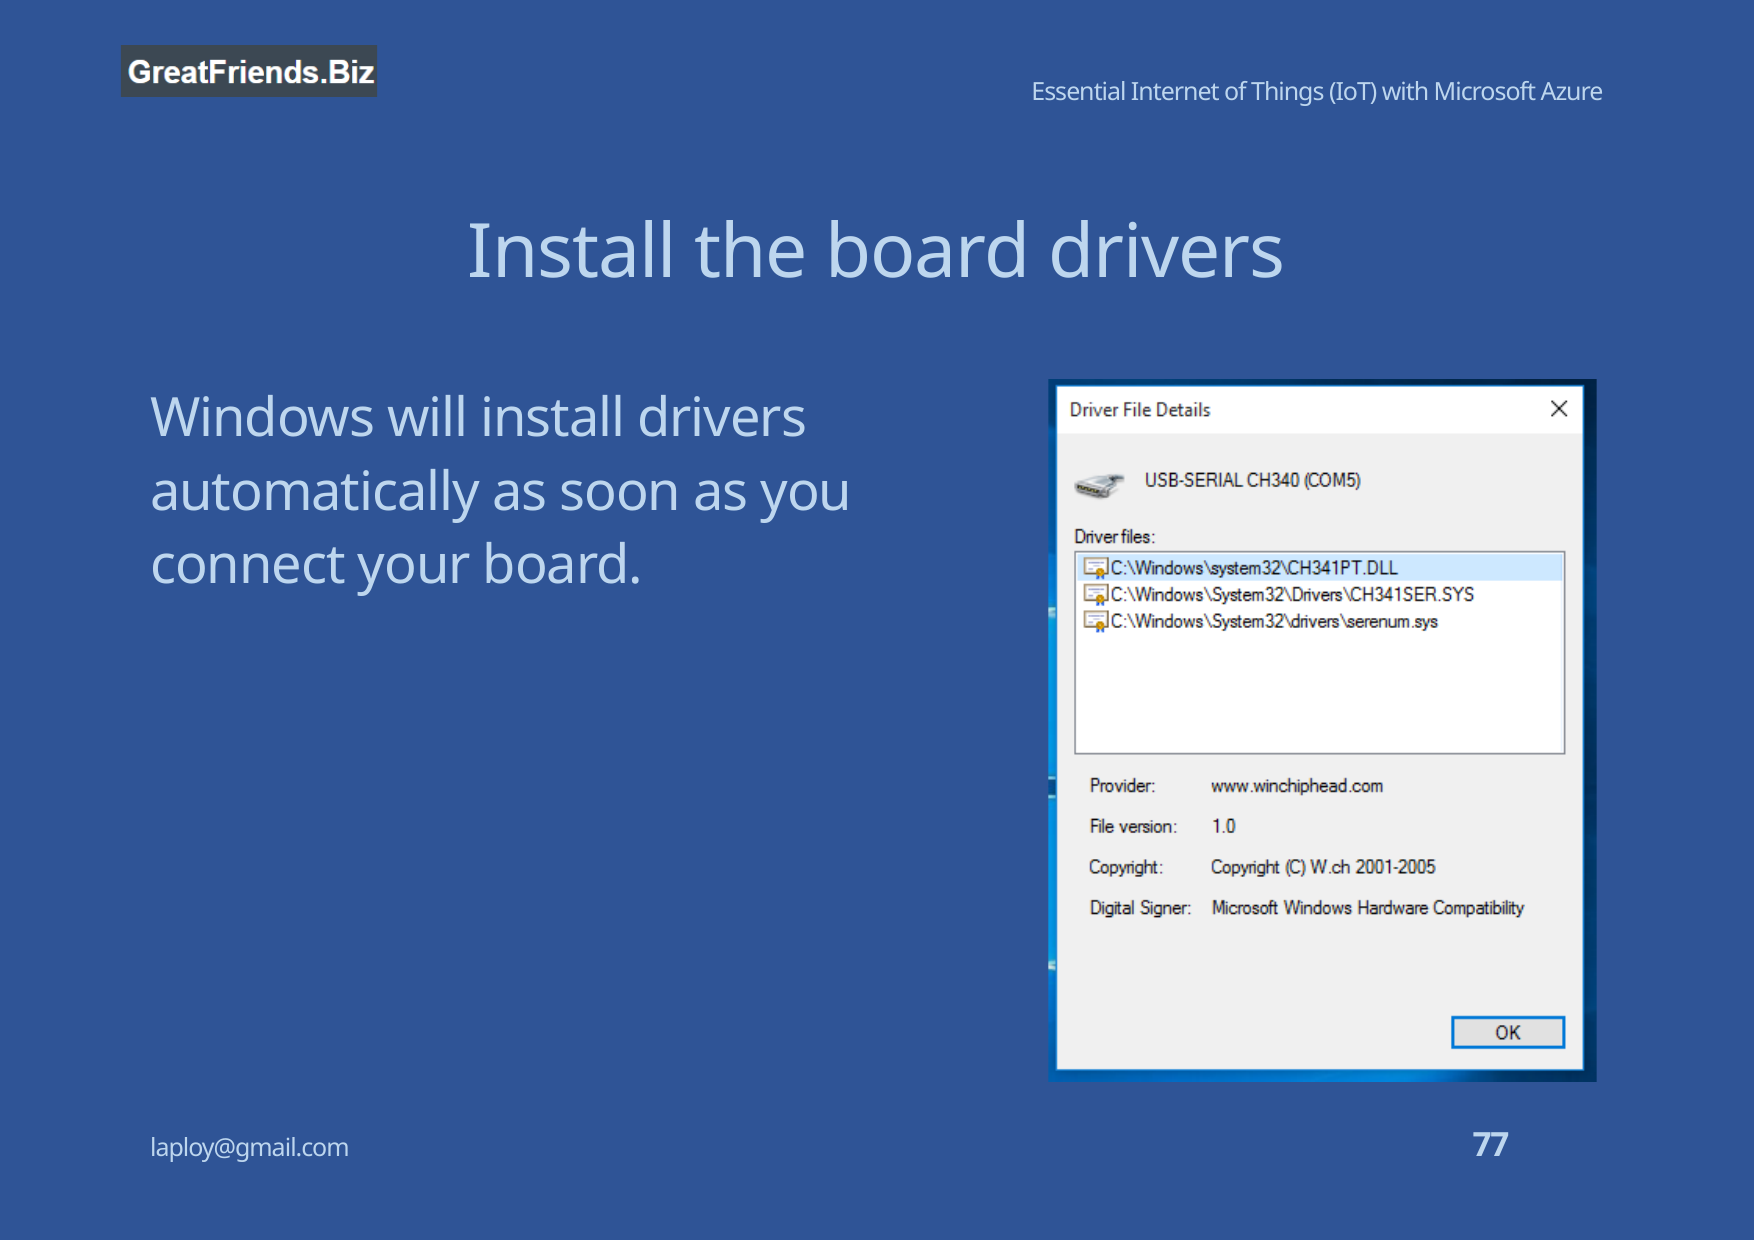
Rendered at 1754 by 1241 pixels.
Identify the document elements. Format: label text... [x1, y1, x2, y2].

title Windows will install drivers automatically as soon as you connect your board. [150, 378, 1604, 600]
title Install the board drivers [150, 197, 1604, 299]
picture [120, 45, 378, 97]
picture [1048, 379, 1597, 1082]
